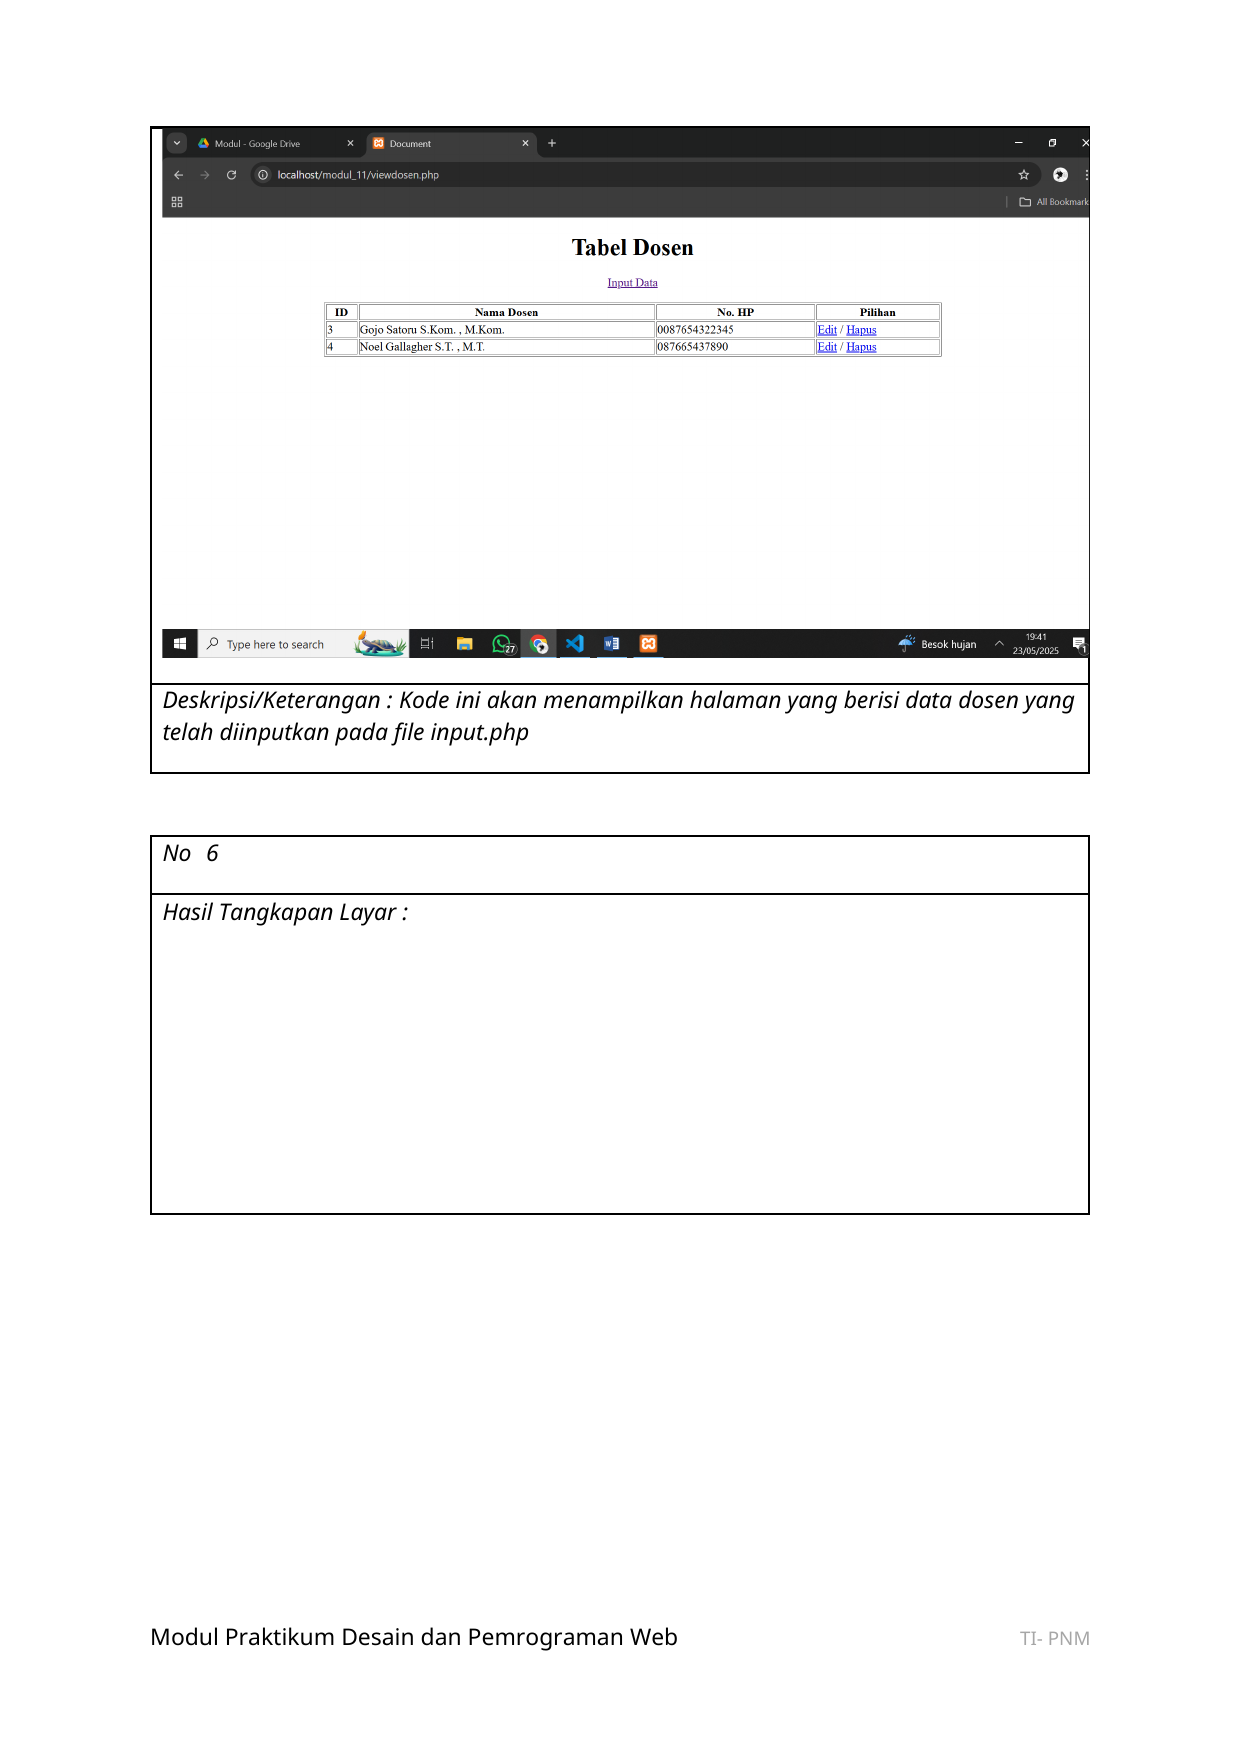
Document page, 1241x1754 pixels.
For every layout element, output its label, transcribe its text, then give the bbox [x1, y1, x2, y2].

table_header No 6 [152, 837, 1088, 893]
picture [162, 128, 1090, 658]
table_cell Hasil Tangkapan Layar : [152, 895, 1088, 1213]
table_cell [152, 129, 1088, 682]
table_cell Deskripsi/Keterangan : Kode ini akan menampilkan halaman yang berisi data dosen yang telah diinputkan pada file input.php [152, 685, 1088, 772]
